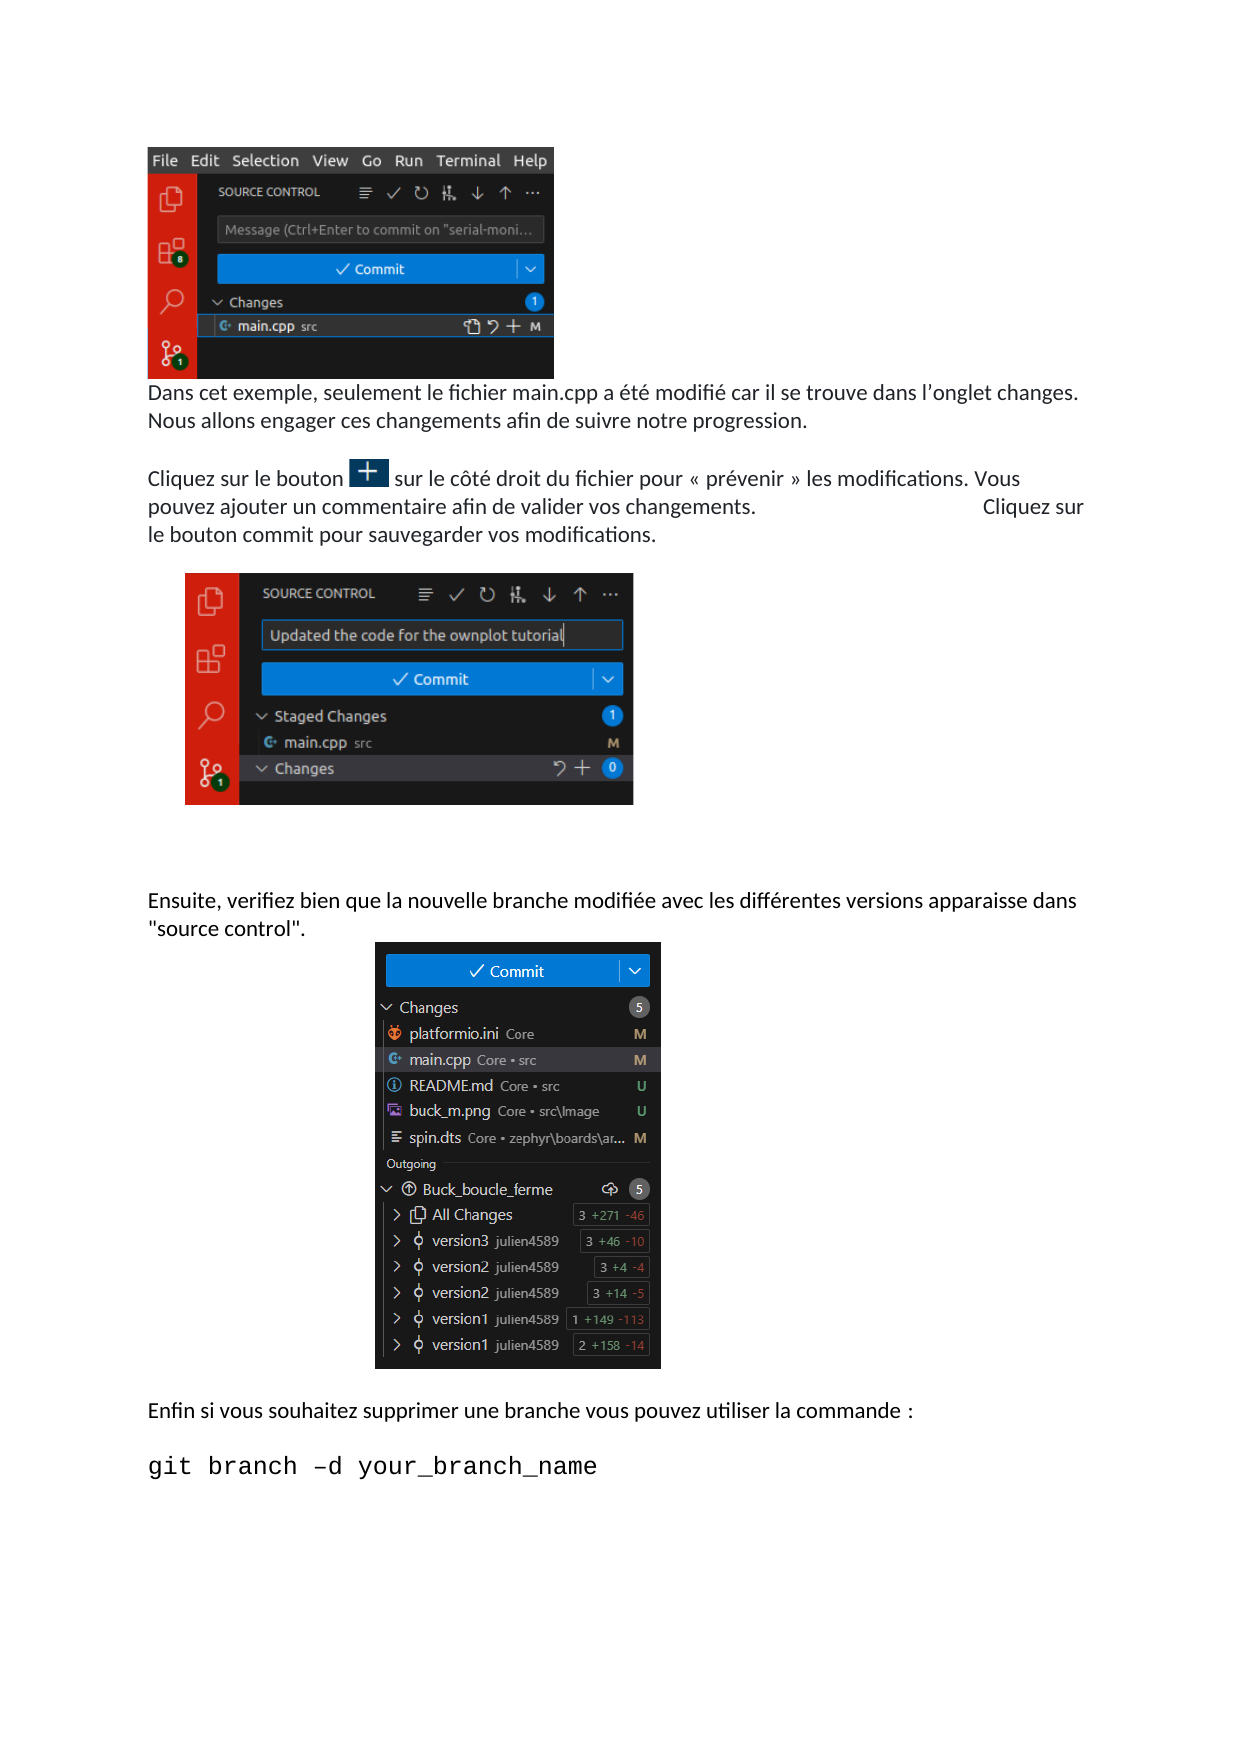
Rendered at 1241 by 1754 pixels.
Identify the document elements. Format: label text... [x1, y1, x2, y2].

text git branch –d your_branch_name [148, 1453, 1093, 1482]
picture [375, 942, 661, 1369]
text Dans cet exemple, seulement le fichier main.cpp a été modifié car il se trouve dans l’onglet changes. Nous allons engager ces changements afin de suivre notre progression. [148, 378, 1093, 434]
picture [349, 459, 389, 487]
picture [185, 573, 634, 805]
text Cliquez sur le bouton sur le côté droit du fichier pour « prévenir » les modifications. Vous pouvez ajouter un commentaire afin de valider vos changements. Cliquez sur le bouton commit pour sauvegarder vos modifications. [148, 459, 1093, 548]
text Enfin si vous souhaitez supprimer une branche vous pouvez utiliser la commande : [148, 1396, 1093, 1424]
text Ensuite, verifiez bien que la nouvelle branche modifiée avec les différentes versions apparaisse dans "source control". [148, 886, 1093, 942]
picture [147, 147, 554, 379]
